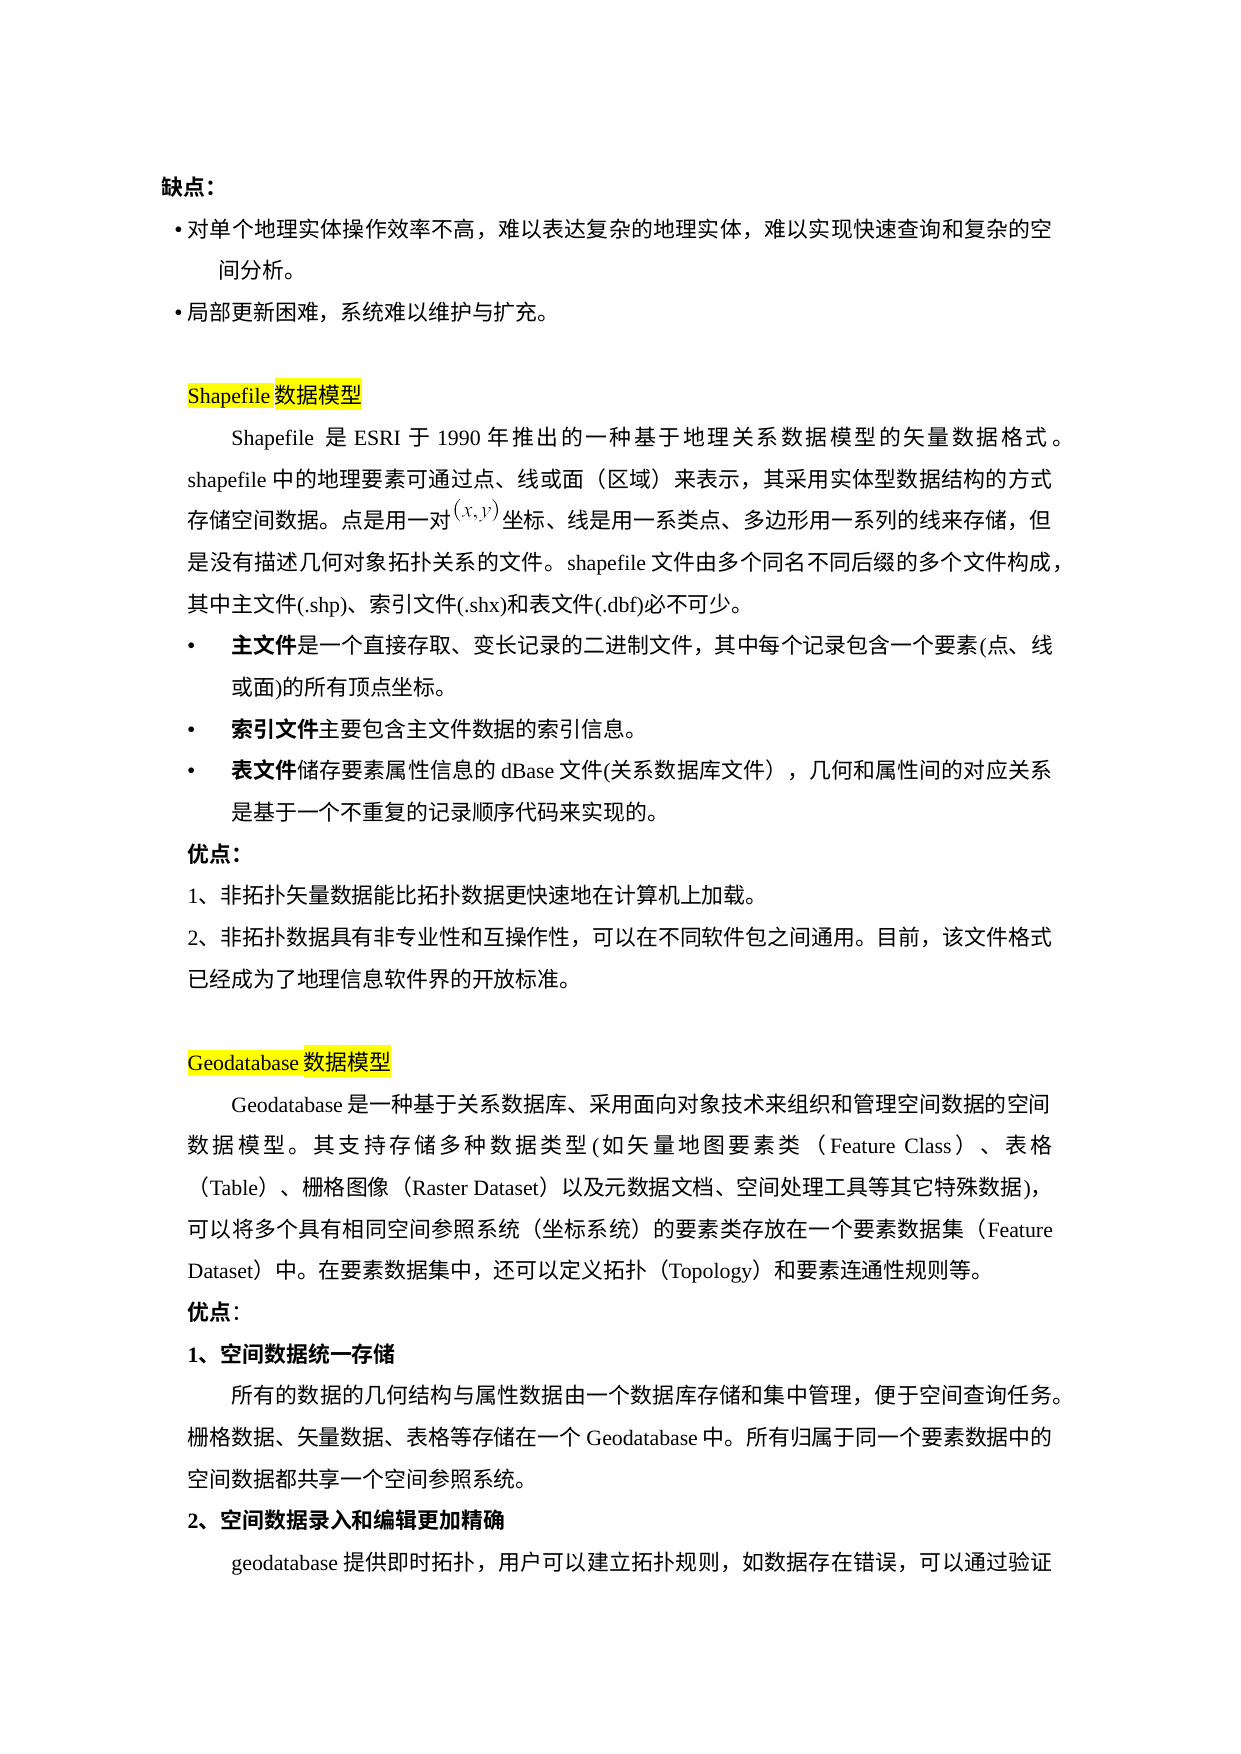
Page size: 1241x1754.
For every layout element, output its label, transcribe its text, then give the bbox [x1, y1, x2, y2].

list 表文件储存要素属性信息的dBase文件(关系数据库文件），几何和属性间的对应关系是基于一个不重复的记录顺序代码来实现的。 [187, 745, 1053, 829]
text 优点： [187, 829, 1053, 870]
text Shapefile 是ESRI于1990年推出的一种基于地理关系数据模型的矢量数据格式。shapefile 中的地理要素可通过点、线或面（区域）来表示，其采用实体型数据结构的方式存储空间数据。点是用一对坐标、线是用一系类点、多边形用一系列的线来存储，但是没有描述几何对象拓扑关系的文件。shapefile文件由多个同名不同后缀的多个文件构成，其中主文件(.shp)、索引文件(.shx)和表文件(.dbf)必不可少。 [187, 412, 1053, 620]
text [187, 1537, 1053, 1579]
text Geodatabase数据模型 [187, 1037, 1053, 1079]
text 1、非拓扑矢量数据能比拓扑数据更快速地在计算机上加载。 [187, 870, 1053, 912]
text 所有的数据的几何结构与属性数据由一个数据库存储和集中管理，便于空间查询任务。栅格数据、矢量数据、表格等存储在一个Geodatabase中。所有归属于同一个要素数据中的空间数据都共享一个空间参照系统。 [187, 1370, 1053, 1495]
text Geodatabase是一种基于关系数据库、采用面向对象技术来组织和管理空间数据的空间数据模型。其支持存储多种数据类型(如矢量地图要素类（Feature Class）、表格（Table）、栅格图像（Raster Dataset）以及元数据文档、空间处理工具等其它特殊数据)，可以将多个具有相同空间参照系统（坐标系统）的要素类存放在一个要素数据集（Feature Dataset）中。在要素数据集中，还可以定义拓扑（Topology）和要素连通性规则等。 [187, 1079, 1053, 1287]
text 缺点： [162, 162, 1053, 204]
text Shapefile数据模型 [187, 370, 1053, 412]
list 局部更新困难，系统难以维护与扩充。 [174, 287, 1053, 329]
text 2、空间数据录入和编辑更加精确 [187, 1495, 1053, 1537]
list 索引文件主要包含主文件数据的索引信息。 [187, 704, 1053, 745]
text 优点： [187, 1287, 1053, 1329]
text 2、非拓扑数据具有非专业性和互操作性，可以在不同软件包之间通用。目前，该文件格式已经成为了地理信息软件界的开放标准。 [187, 912, 1053, 995]
text 1、空间数据统一存储 [187, 1329, 1053, 1370]
list 对单个地理实体操作效率不高，难以表达复杂的地理实体，难以实现快速查询和复杂的空间分析。 [174, 204, 1053, 287]
list 主文件是一个直接存取、变长记录的二进制文件，其中每个记录包含一个要素(点、线或面)的所有顶点坐标。 [187, 620, 1053, 704]
